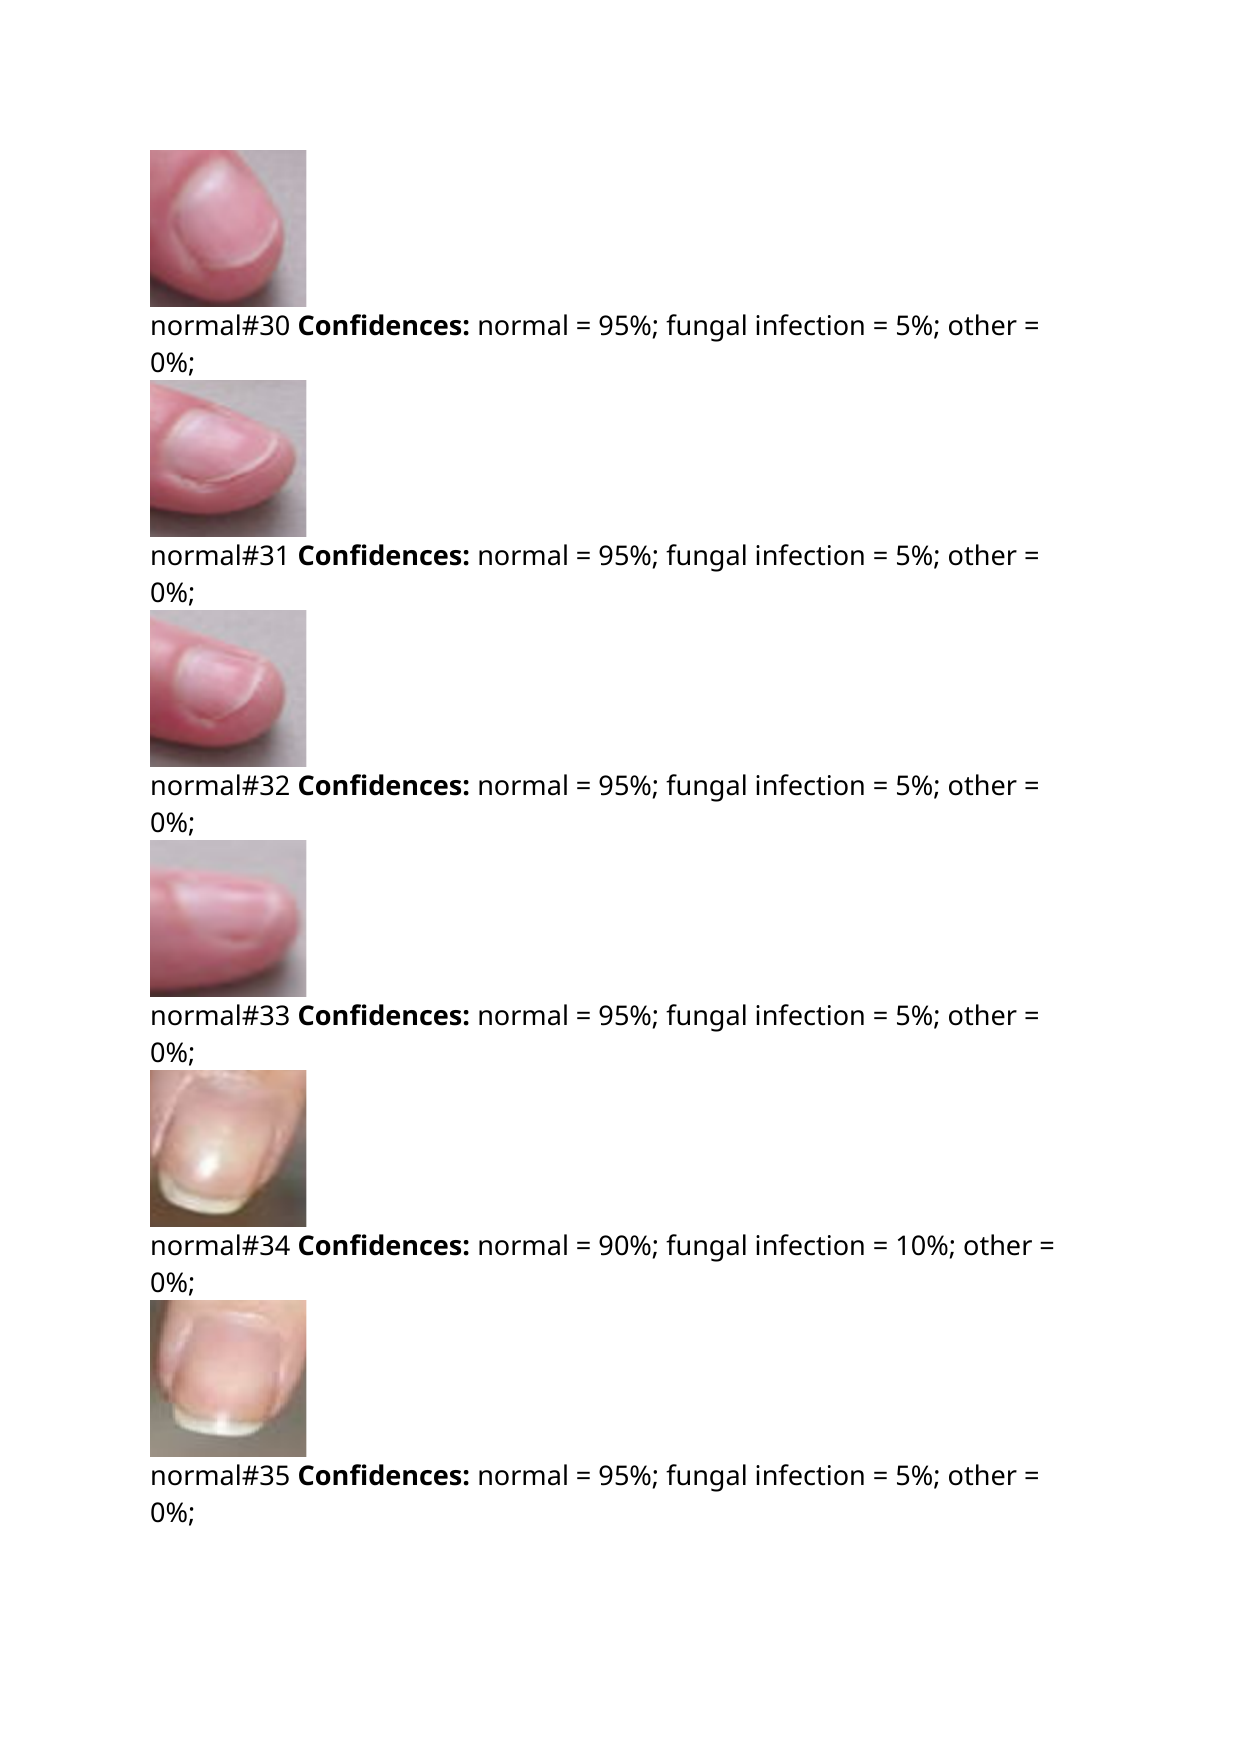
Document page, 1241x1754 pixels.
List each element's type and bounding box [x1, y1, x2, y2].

picture [150, 150, 307, 307]
picture [150, 1300, 307, 1457]
picture [150, 840, 307, 997]
picture [150, 380, 307, 537]
picture [150, 1070, 307, 1227]
picture [150, 610, 307, 767]
text [150, 150, 1090, 1530]
